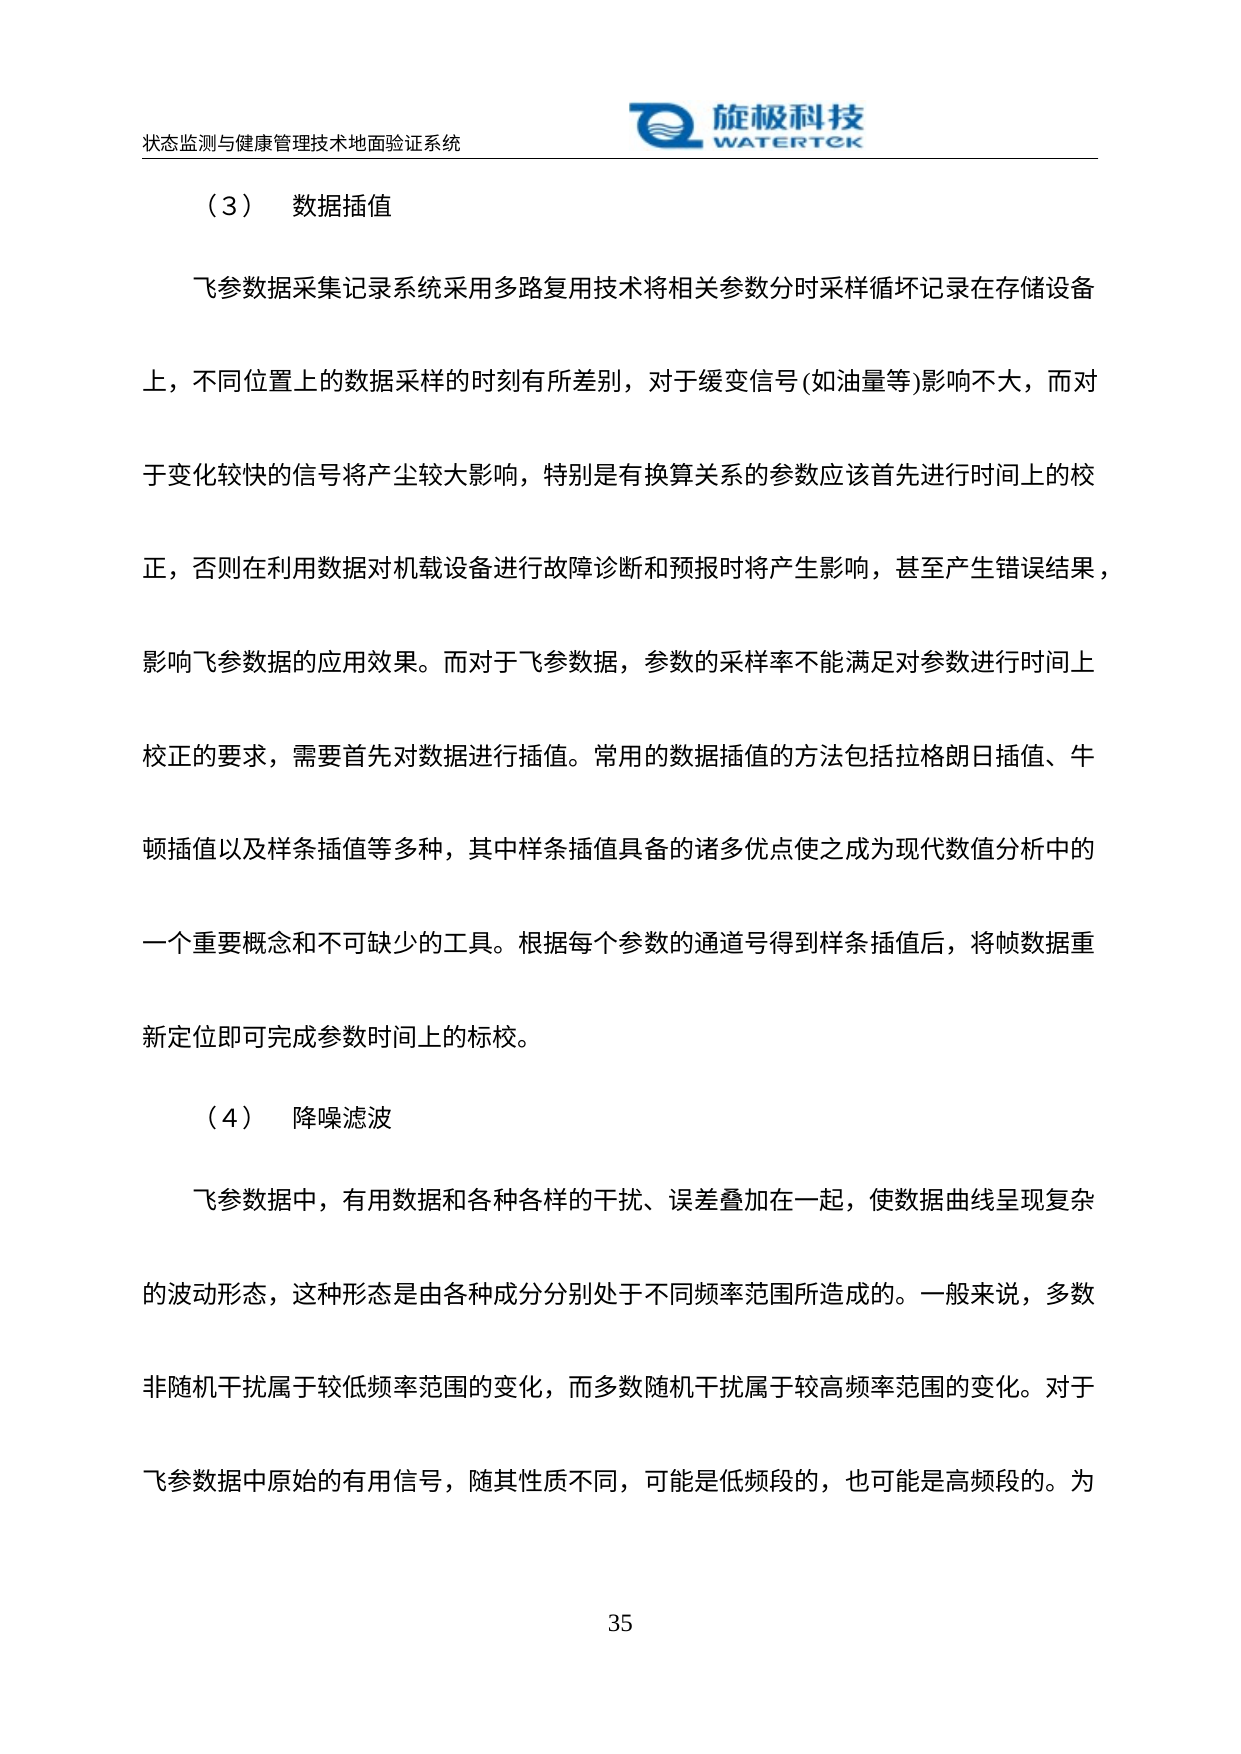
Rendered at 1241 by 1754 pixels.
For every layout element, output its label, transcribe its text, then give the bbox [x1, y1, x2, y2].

list 降噪滤波 [192, 1083, 1098, 1151]
picture [628, 100, 867, 151]
text 飞参数据采集记录系统采用多路复用技术将相关参数分时采样循坏记录在存储设备上，不同位置上的数据采样的时刻有所差别，对于缓变信号(如油量等)影响不大，而对于变化较快的信号将产尘较大影响，特别是有换算关系的参数应该首先进行时间上的校正，否则在利用数据对机载设备进行故障诊断和预报时将产生影响，甚至产生错误结果，影响飞参数据的应用效果。而对于飞参数据，参数的采样率不能满足对参数进行时间上校正的要求，需要首先对数据进行插值。常用的数据插值的方法包括拉格朗日插值、牛顿插值以及样条插值等多种，其中样条插值具备的诸多优点使之成为现代数值分析中的一个重要概念和不可缺少的工具。根据每个参数的通道号得到样条插值后，将帧数据重新定位即可完成参数时间上的标校。 [142, 252, 1098, 1069]
list 数据插值 [192, 171, 1098, 238]
